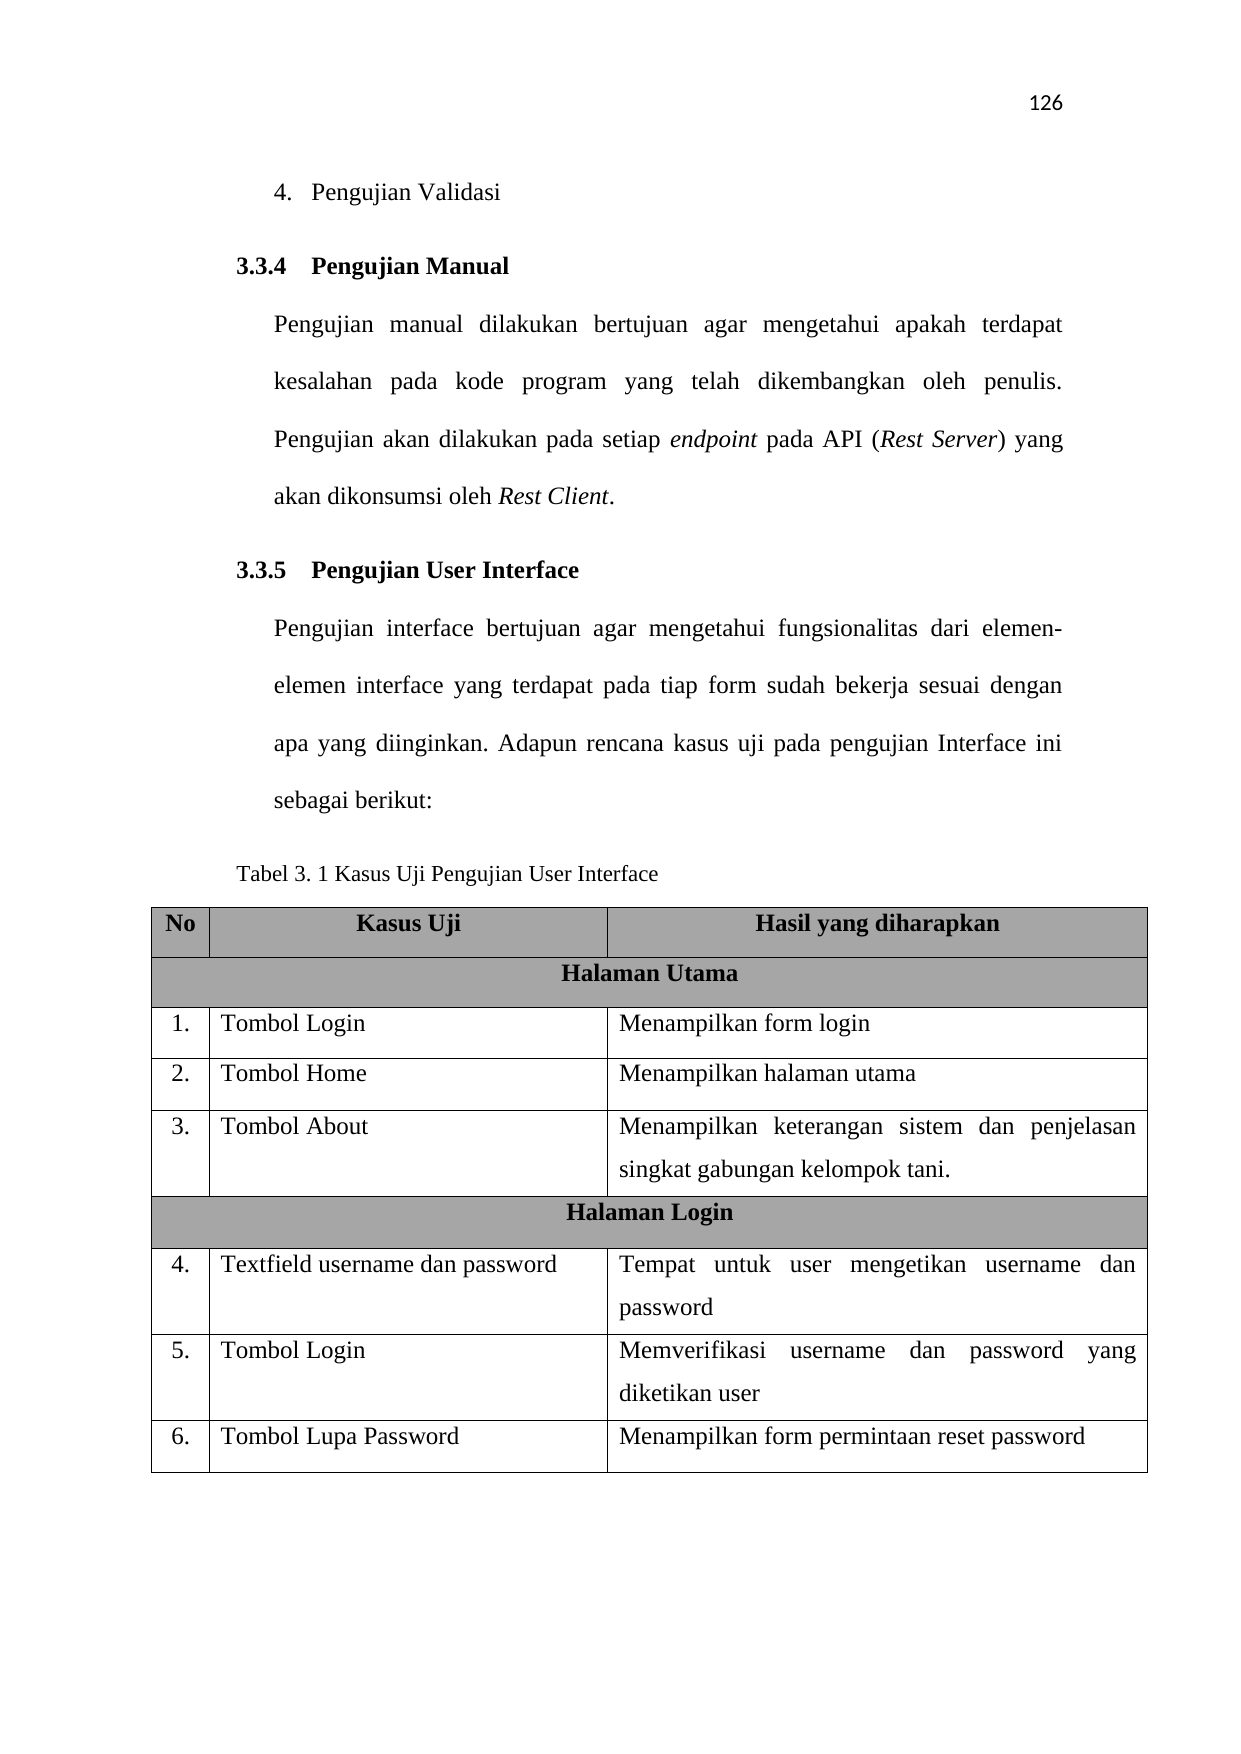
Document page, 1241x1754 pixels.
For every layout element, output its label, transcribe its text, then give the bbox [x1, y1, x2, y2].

table_cell Menampilkan halaman utama [608, 1059, 1147, 1110]
table_cell 1. [152, 1008, 209, 1057]
table_cell Menampilkan form login [608, 1008, 1147, 1057]
table_cell Halaman Utama [152, 958, 1147, 1007]
table_cell 2. [152, 1059, 209, 1110]
list Pengujian Validasi [274, 177, 1063, 206]
table_header Hasil yang diharapkan [608, 908, 1147, 957]
text Pengujian manual dilakukan bertujuan agar mengetahui apakah terdapat kesalahan pada kode program yang telah dikembangkan oleh penulis. Pengujian akan dilakukan pada setiap endpoint pada API (Rest Server) yang akan dikonsumsi oleh Rest Client. [274, 309, 1063, 510]
table_cell 4. [152, 1249, 209, 1334]
table_cell Textfield username dan password [210, 1249, 607, 1334]
subtitle Pengujian Manual [236, 251, 1063, 280]
table_cell 5. [152, 1335, 209, 1420]
table_cell Halaman Login [152, 1197, 1147, 1248]
table_cell Memverifikasi username dan password yang diketikan user [608, 1335, 1147, 1420]
subtitle Pengujian User Interface [236, 556, 1063, 584]
table_cell Menampilkan keterangan sistem dan penjelasan singkat gabungan kelompok tani. [608, 1111, 1147, 1196]
table_cell Tombol About [210, 1111, 607, 1196]
text Tabel 3. 1 Kasus Uji Pengujian User Interface [236, 860, 1063, 886]
table_cell Tombol Lupa Password [210, 1421, 607, 1472]
text Pengujian interface bertujuan agar mengetahui fungsionalitas dari elemen-elemen interface yang terdapat pada tiap form sudah bekerja sesuai dengan apa yang diinginkan. Adapun rencana kasus uji pada pengujian Interface ini sebagai berikut: [274, 613, 1063, 814]
table_cell Tombol Login [210, 1008, 607, 1057]
table_cell Tombol Login [210, 1335, 607, 1420]
table_header No [152, 908, 209, 957]
table_cell Tombol Home [210, 1059, 607, 1110]
table_cell Tempat untuk user mengetikan username dan password [608, 1249, 1147, 1334]
table_header Kasus Uji [210, 908, 607, 957]
table_cell 3. [152, 1111, 209, 1196]
table_cell 6. [152, 1421, 209, 1472]
table_cell Menampilkan form permintaan reset password [608, 1421, 1147, 1472]
